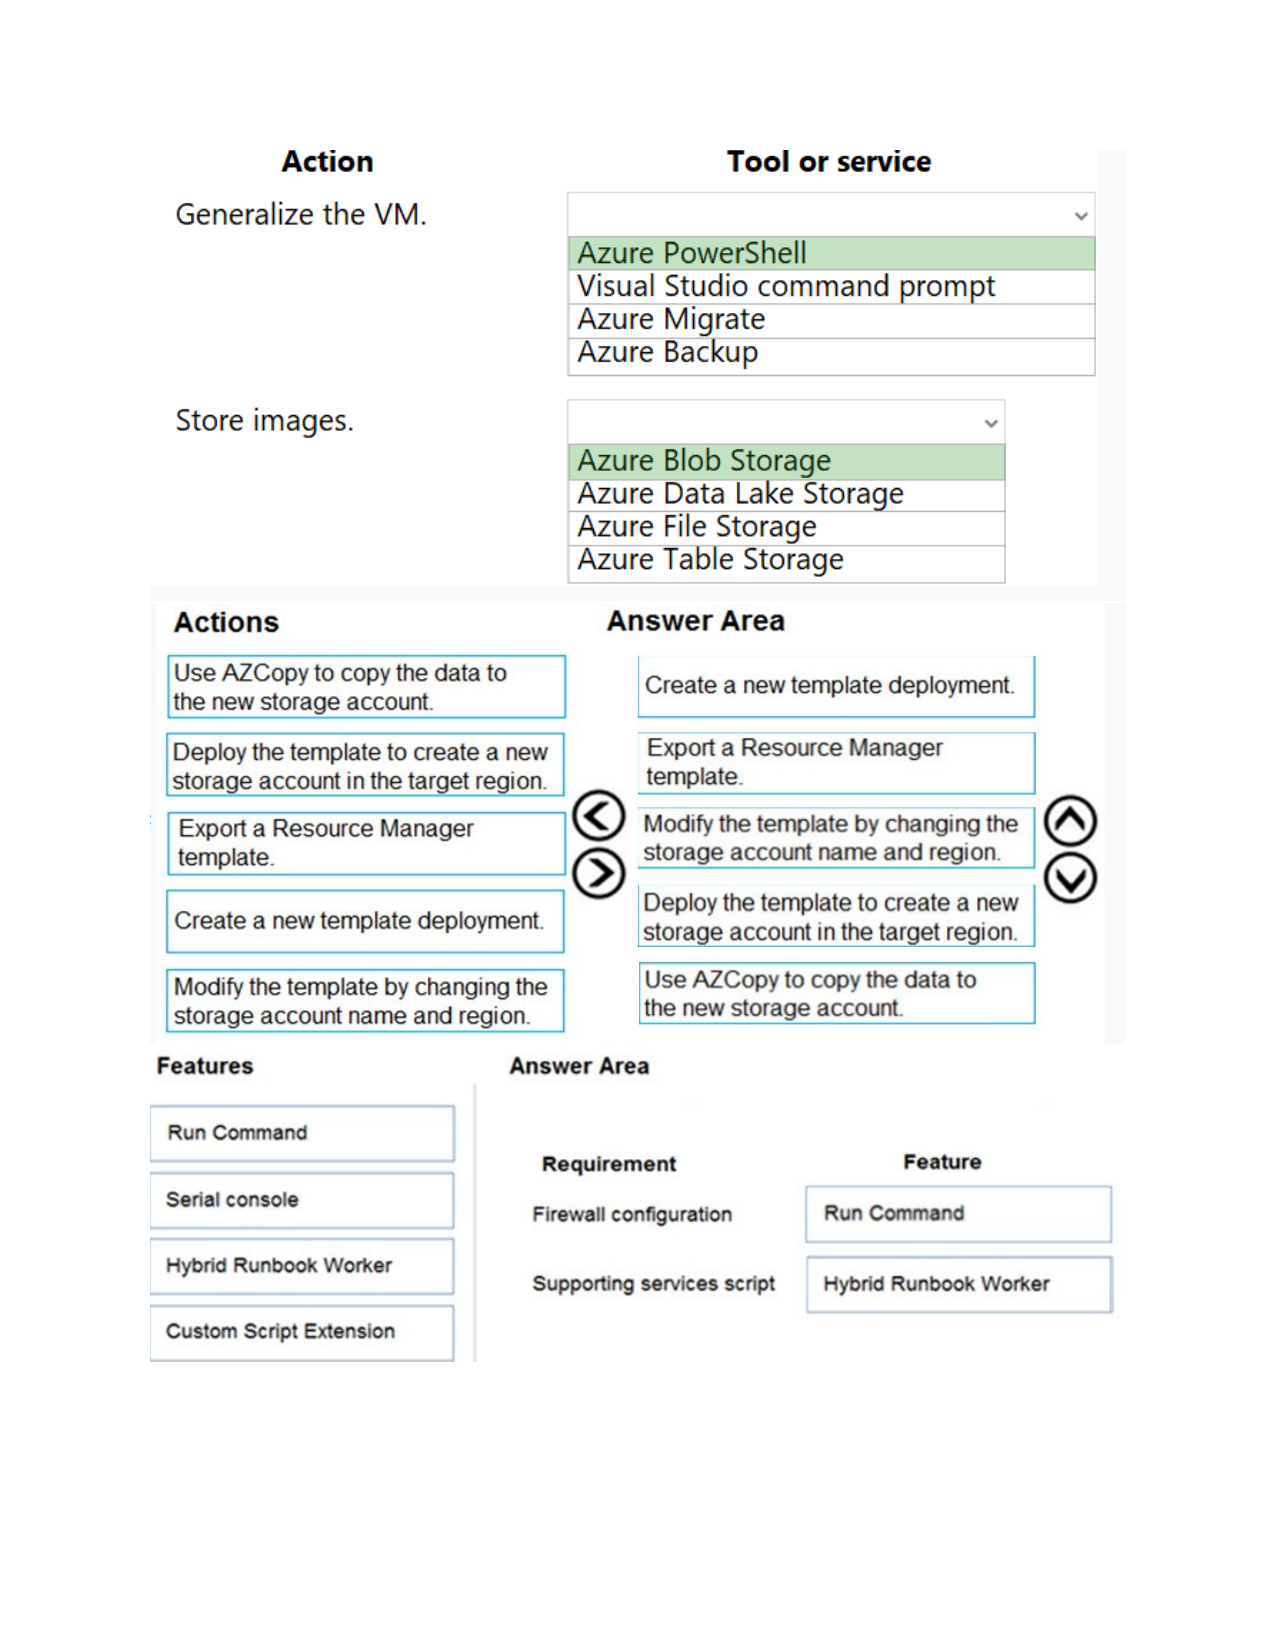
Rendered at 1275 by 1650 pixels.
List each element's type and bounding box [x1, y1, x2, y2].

picture [150, 603, 1125, 1044]
picture [150, 150, 1125, 601]
picture [150, 1045, 1125, 1362]
